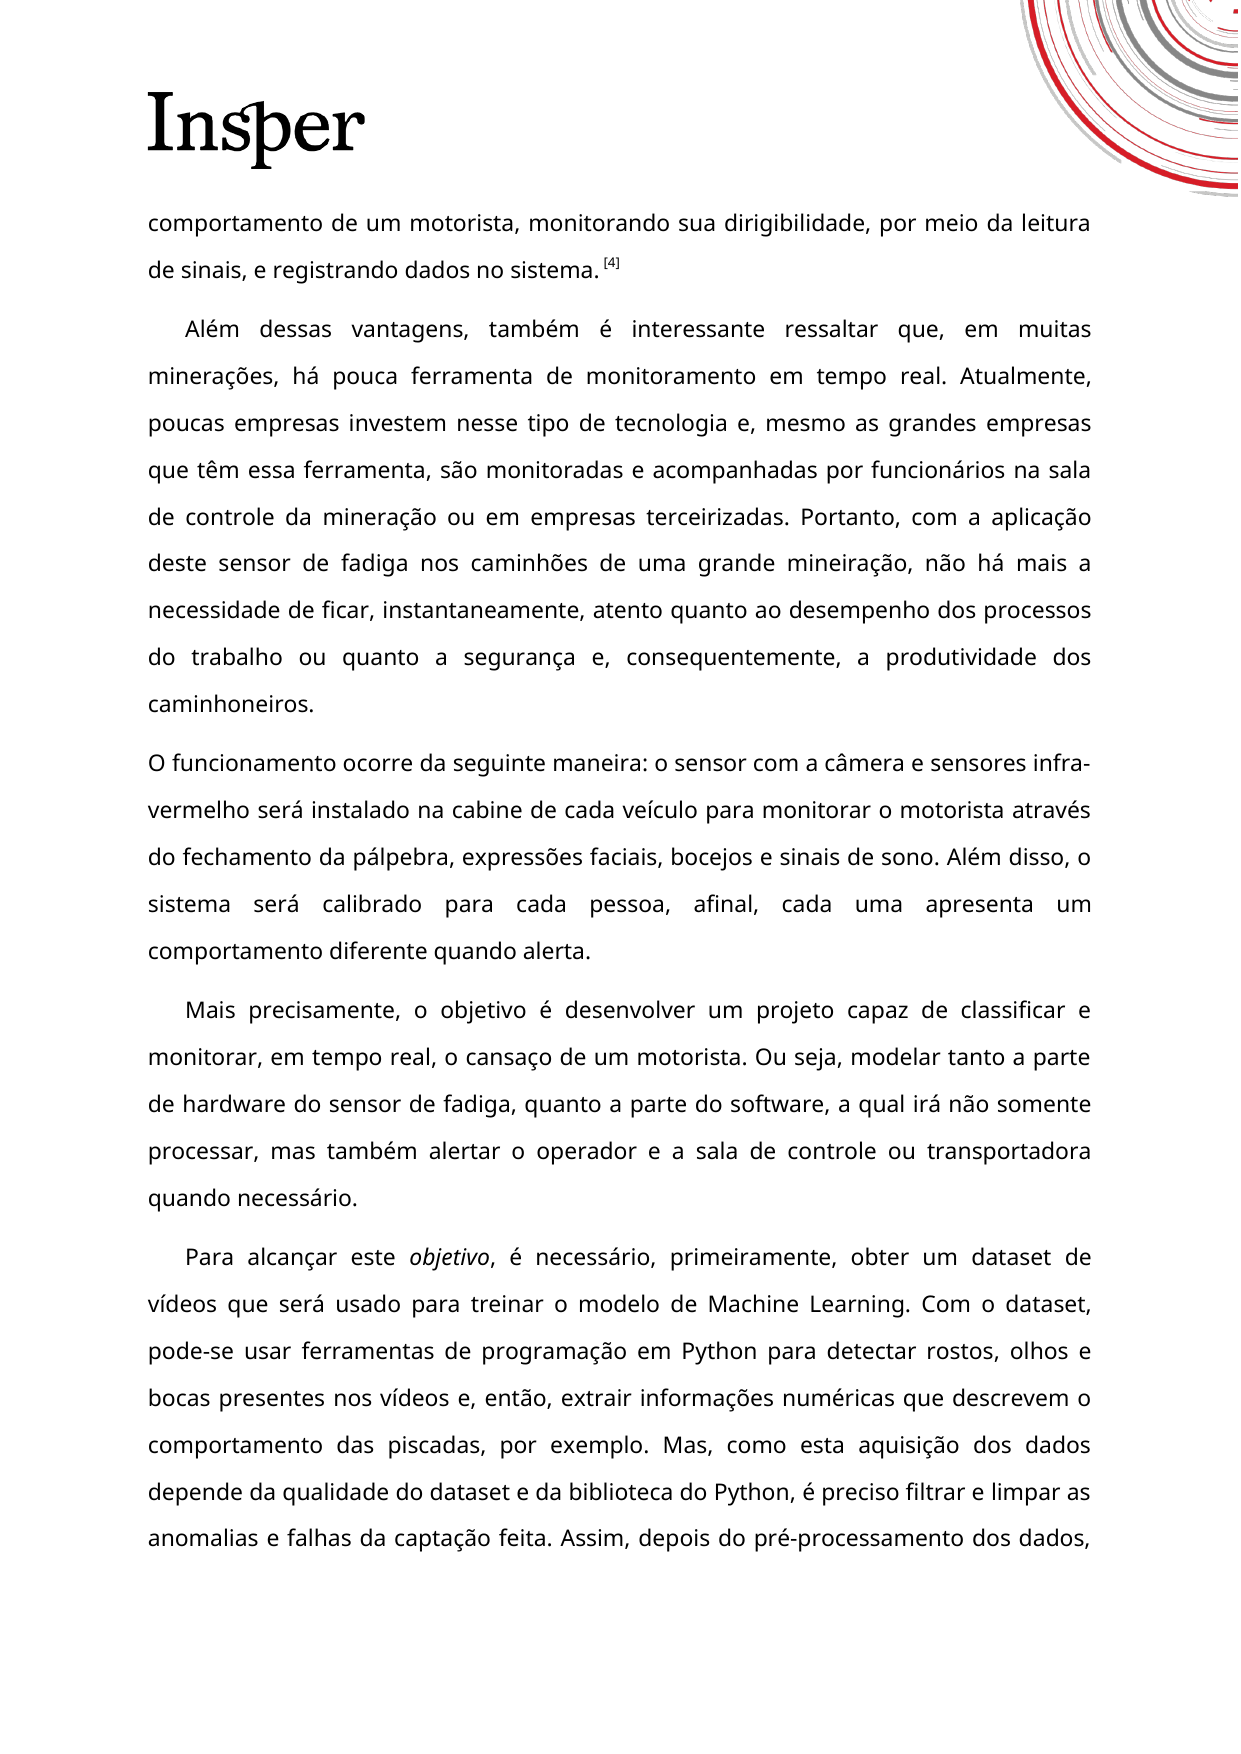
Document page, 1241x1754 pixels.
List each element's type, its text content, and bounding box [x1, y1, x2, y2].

list O funcionamento ocorre da seguinte maneira: o sensor com a câmera e sensores infra-vermelho será instalado na cabine de cada veículo para monitorar o motorista através do fechamento da pálpebra, expressões faciais, bocejos e sinais de sono. Além disso, o sistema será calibrado para cada pessoa, afinal, cada uma apresenta um comportamento diferente quando alerta. [148, 747, 1092, 966]
picture [147, 92, 365, 169]
text Além dessas vantagens, também é interessante ressaltar que, em muitas minerações, há pouca ferramenta de monitoramento em tempo real. Atualmente, poucas empresas investem nesse tipo de tecnologia e, mesmo as grandes empresas que têm essa ferramenta, são monitoradas e acompanhadas por funcionários na sala de controle da mineração ou em empresas terceirizadas. Portanto, com a aplicação deste sensor de fadiga nos caminhões de uma grande mineiração, não há mais a necessidade de ficar, instantaneamente, atento quanto ao desempenho dos processos do trabalho ou quanto a segurança e, consequentemente, a produtividade dos caminhoneiros. [148, 313, 1092, 719]
text Mais precisamente, o objetivo é desenvolver um projeto capaz de classificar e monitorar, em tempo real, o cansaço de um motorista. Ou seja, modelar tanto a parte de hardware do sensor de fadiga, quanto a parte do software, a qual irá não somente processar, mas também alertar o operador e a sala de controle ou transportadora quando necessário. [148, 994, 1092, 1213]
